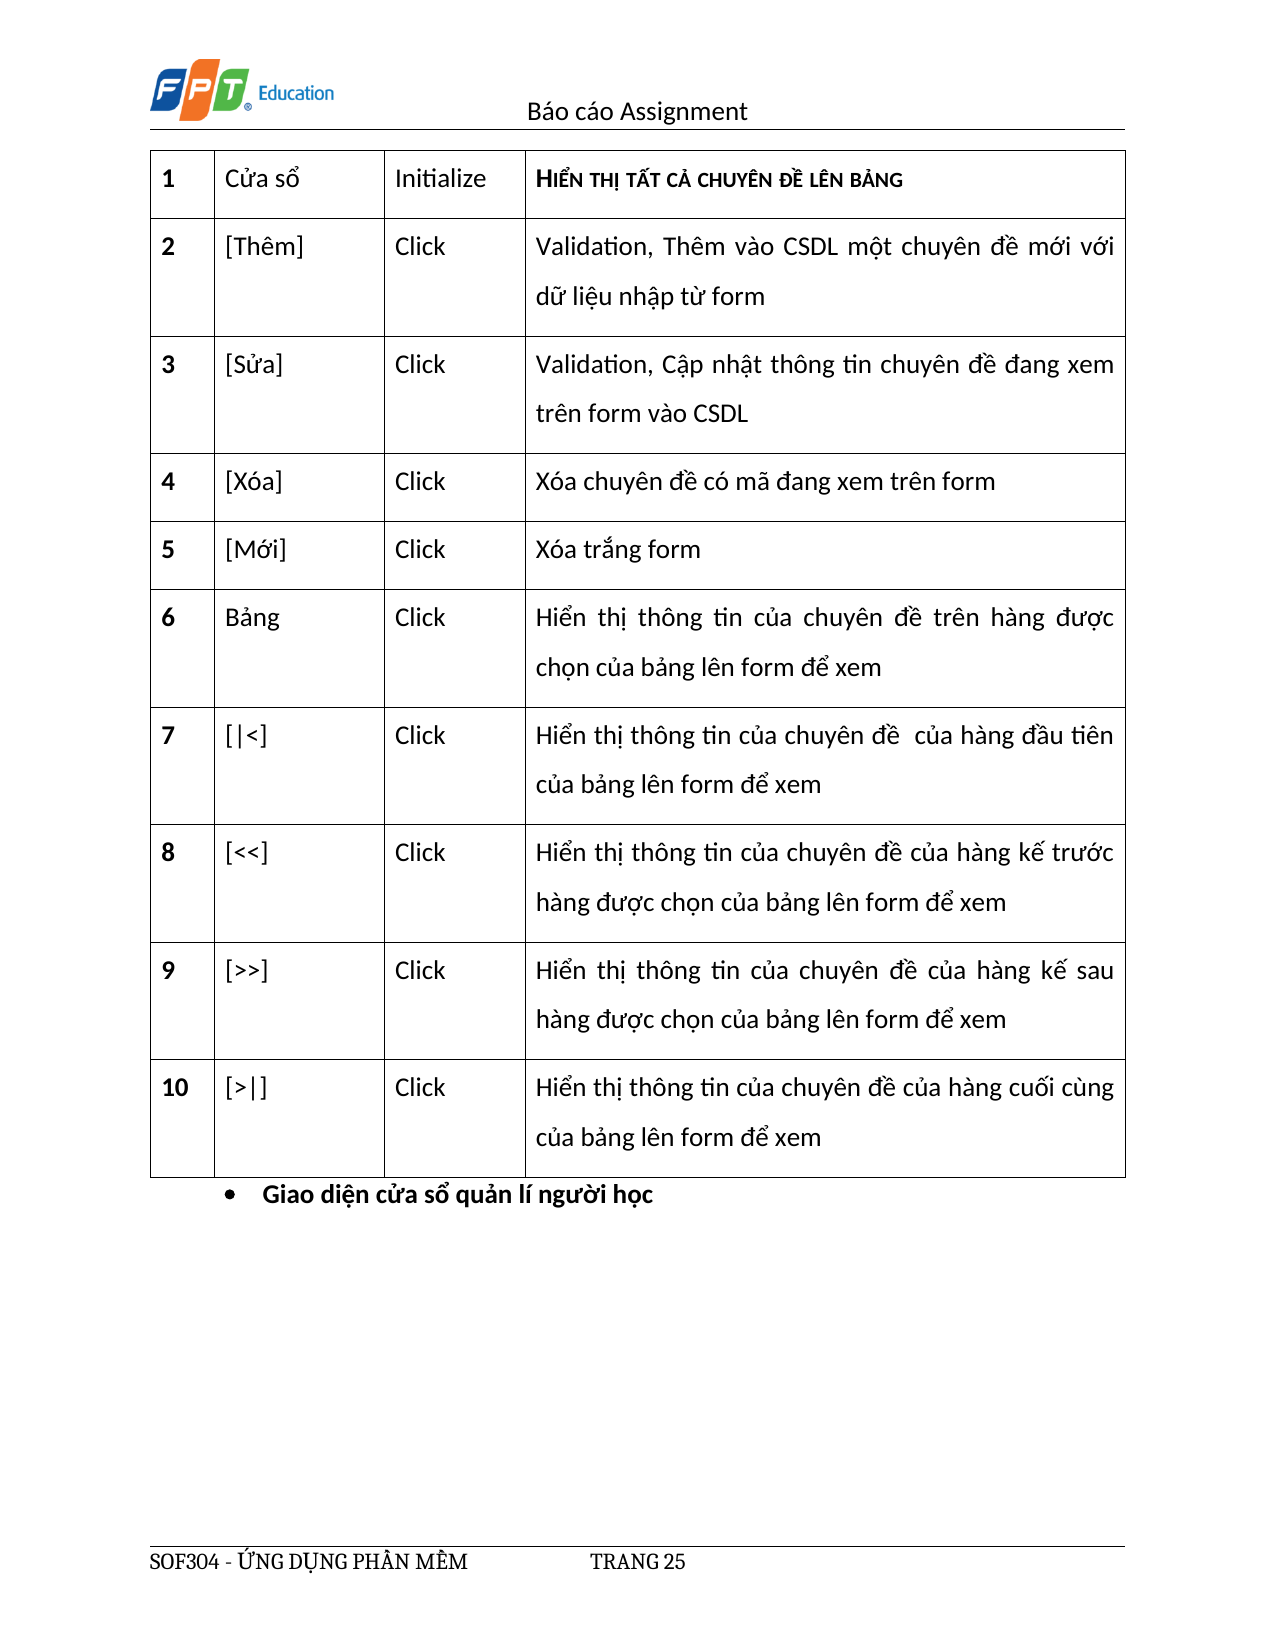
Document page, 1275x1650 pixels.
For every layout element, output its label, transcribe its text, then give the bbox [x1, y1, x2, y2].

table_cell Cửa sổ [215, 151, 384, 218]
table_cell Click [385, 337, 525, 453]
list Giao diện cửa sổ quản lí người học [225, 1178, 1122, 1211]
table_cell [Sửa] [215, 337, 384, 453]
picture [150, 59, 336, 121]
table_cell Validation, Cập nhật thông tin chuyên đề đang xem trên form vào CSDL [526, 337, 1125, 453]
table_cell [>>] [215, 943, 384, 1059]
table_cell 8 [151, 825, 214, 942]
table_cell Hiển thị thông tin của chuyên đề của hàng kế trước hàng được chọn của bảng lên form để xem [526, 825, 1125, 942]
table_cell 4 [151, 454, 214, 521]
table_cell Initialize [385, 151, 525, 218]
table_cell Click [385, 708, 525, 824]
table_cell [Mới] [215, 522, 384, 589]
table_cell Hiển thị thông tin của chuyên đề của hàng cuối cùng của bảng lên form để xem [526, 1060, 1125, 1177]
table_cell Xóa trắng form [526, 522, 1125, 589]
table_cell 5 [151, 522, 214, 589]
table_cell [Xóa] [215, 454, 384, 521]
table_cell Click [385, 522, 525, 589]
table_cell [|<] [215, 708, 384, 824]
table_cell Click [385, 454, 525, 521]
table_cell Click [385, 219, 525, 336]
table_cell 7 [151, 708, 214, 824]
table_cell Hiển thị thông tin của chuyên đề của hàng đầu tiên của bảng lên form để xem [526, 708, 1125, 824]
table_cell [Thêm] [215, 219, 384, 336]
table_cell 10 [151, 1060, 214, 1177]
table_cell Bảng [215, 590, 384, 707]
table_cell Hiển thị tất cả chuyên đề lên bảng [526, 151, 1125, 218]
table_cell [<<] [215, 825, 384, 942]
table_cell Click [385, 590, 525, 707]
table_cell Hiển thị thông tin của chuyên đề của hàng kế sau hàng được chọn của bảng lên form để xem [526, 943, 1125, 1059]
table_cell 1 [151, 151, 214, 218]
table_cell 9 [151, 943, 214, 1059]
table_cell Click [385, 1060, 525, 1177]
table_cell Click [385, 943, 525, 1059]
table_cell Hiển thị thông tin của chuyên đề trên hàng được chọn của bảng lên form để xem [526, 590, 1125, 707]
table_cell Validation, Thêm vào CSDL một chuyên đề mới với dữ liệu nhập từ form [526, 219, 1125, 336]
table_cell 6 [151, 590, 214, 707]
table_cell 2 [151, 219, 214, 336]
table_cell 3 [151, 337, 214, 453]
table_cell [>|] [215, 1060, 384, 1177]
table_cell Click [385, 825, 525, 942]
table_cell Xóa chuyên đề có mã đang xem trên form [526, 454, 1125, 521]
